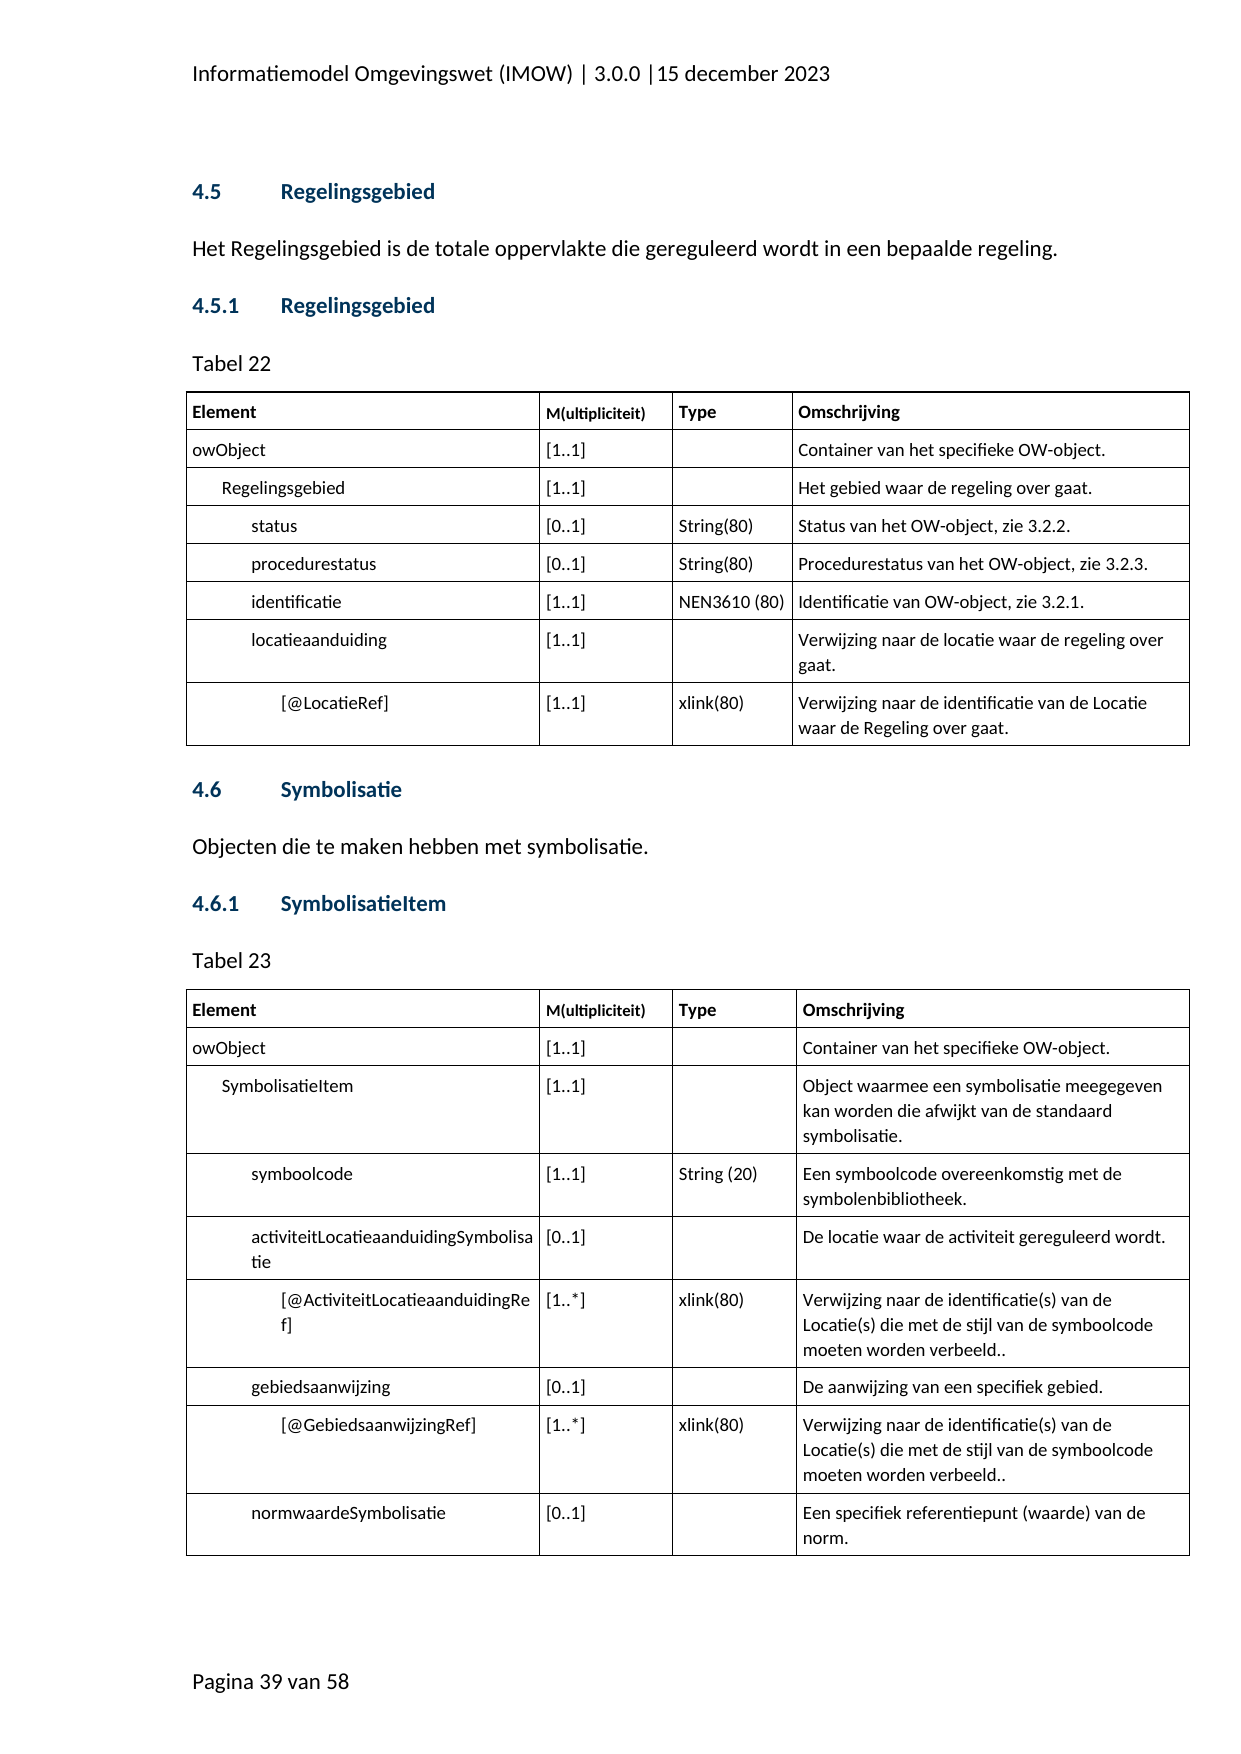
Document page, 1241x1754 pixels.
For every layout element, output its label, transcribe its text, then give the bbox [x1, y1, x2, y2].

table_cell Identificatie van OW-object, zie 3.2.1. [793, 582, 1189, 619]
table_cell [@LocatieRef] [187, 683, 539, 745]
table_cell [1..1] [540, 683, 672, 745]
table_cell [1..1] [540, 1154, 672, 1216]
table_cell [1..1] [540, 1066, 672, 1153]
table_cell [0..1] [540, 506, 672, 543]
table_cell identificatie [187, 582, 539, 619]
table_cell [797, 1406, 1189, 1492]
table_cell Container van het specifieke OW-object. [797, 1028, 1189, 1065]
table_cell [0..1] [540, 1217, 672, 1279]
table_cell Container van het specifieke OW-object. [793, 430, 1189, 467]
table_cell NEN3610 (80) [673, 582, 792, 619]
table_cell gebiedsaanwijzing [187, 1368, 539, 1404]
table_header M(ultipliciteit) [540, 990, 672, 1027]
table_cell status [187, 506, 539, 543]
table_header Type [673, 393, 792, 429]
table_cell activiteitLocatieaanduidingSymbolisatie [187, 1217, 539, 1279]
table_cell [673, 430, 792, 467]
table_cell String (20) [673, 1154, 796, 1216]
table_cell [673, 1368, 796, 1404]
table_cell xlink(80) [673, 683, 792, 745]
table_cell [673, 1494, 796, 1555]
table_cell String(80) [673, 544, 792, 581]
table_cell [1..1] [540, 430, 672, 467]
table_cell [673, 620, 792, 682]
table_cell Procedurestatus van het OW-object, zie 3.2.3. [793, 544, 1189, 581]
table_cell [1..1] [540, 582, 672, 619]
table_cell [@ActiviteitLocatieaanduidingRef] [187, 1280, 539, 1367]
table_cell [0..1] [540, 1368, 672, 1404]
table_cell [1..*] [540, 1406, 672, 1492]
table_header Type [673, 990, 796, 1027]
table_cell [673, 1028, 796, 1065]
table_cell [673, 1217, 796, 1279]
table_cell [1..*] [540, 1280, 672, 1367]
subtitle Regelingsgebied [192, 177, 1092, 205]
table_cell normwaardeSymbolisatie [187, 1494, 539, 1555]
table_cell [1..1] [540, 468, 672, 505]
table_cell owObject [187, 1028, 539, 1065]
table_cell Het gebied waar de regeling over gaat. [793, 468, 1189, 505]
table_cell Een symboolcode overeenkomstig met de symbolenbibliotheek. [797, 1154, 1189, 1216]
table_cell [673, 1066, 796, 1153]
table_cell [@GebiedsaanwijzingRef] [187, 1406, 539, 1492]
table_header Element [187, 990, 539, 1027]
table_cell [1..1] [540, 1028, 672, 1065]
table_cell procedurestatus [187, 544, 539, 581]
table_cell [0..1] [540, 1494, 672, 1555]
table_cell Verwijzing naar de identificatie(s) van de Locatie(s) die met de stijl van de symboolcode moeten worden verbeeld.. [797, 1280, 1189, 1367]
table_header Omschrijving [797, 990, 1189, 1027]
table_cell Regelingsgebied [187, 468, 539, 505]
text Het Regelingsgebied is de totale oppervlakte die gereguleerd wordt in een bepaalde regeling. [192, 234, 1092, 262]
text Objecten die te maken hebben met symbolisatie. [192, 832, 1092, 860]
table_header Omschrijving [793, 393, 1189, 429]
table_cell owObject [187, 430, 539, 467]
table_cell [0..1] [540, 544, 672, 581]
table_cell String(80) [673, 506, 792, 543]
table_cell Status van het OW-object, zie 3.2.2. [793, 506, 1189, 543]
table_cell Een specifiek referentiepunt (waarde) van de norm. [797, 1494, 1189, 1555]
table_cell Object waarmee een symbolisatie meegegeven kan worden die afwijkt van de standaard symbolisatie. [797, 1066, 1189, 1153]
table_cell symboolcode [187, 1154, 539, 1216]
table_cell Verwijzing naar de identificatie van de Locatie waar de Regeling over gaat. [793, 683, 1189, 745]
table_cell xlink(80) [673, 1406, 796, 1492]
table_cell De aanwijzing van een specifiek gebied. [797, 1368, 1189, 1404]
table_cell SymbolisatieItem [187, 1066, 539, 1153]
table_header M(ultipliciteit) [540, 393, 672, 429]
subtitle SymbolisatieItem [192, 889, 1092, 917]
table_cell xlink(80) [673, 1280, 796, 1367]
table_header Element [187, 393, 539, 429]
subtitle Symbolisatie [192, 775, 1092, 803]
table_cell Verwijzing naar de locatie waar de regeling over gaat. [793, 620, 1189, 682]
table_cell locatieaanduiding [187, 620, 539, 682]
table_cell De locatie waar de activiteit gereguleerd wordt. [797, 1217, 1189, 1279]
table_cell [673, 468, 792, 505]
table_cell [1..1] [540, 620, 672, 682]
subtitle Regelingsgebied [192, 292, 1092, 319]
